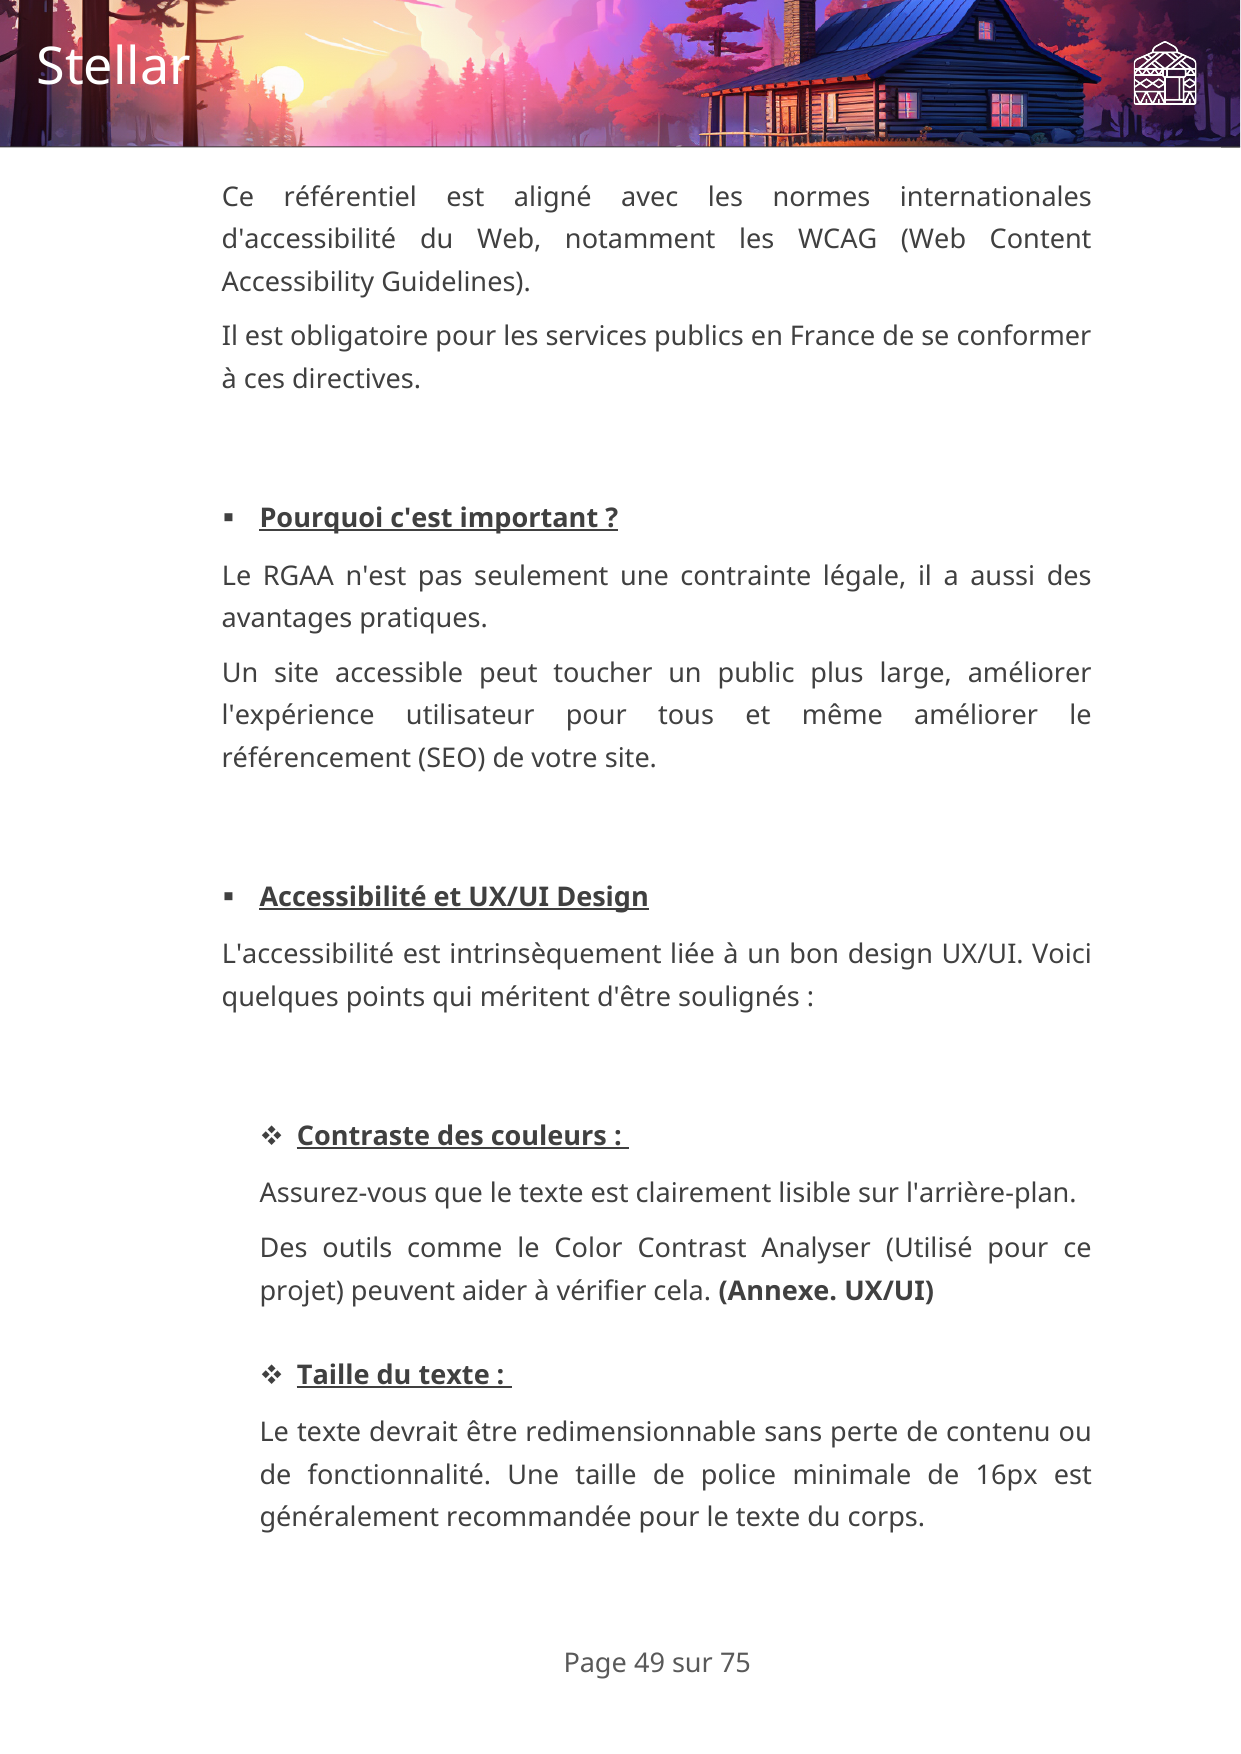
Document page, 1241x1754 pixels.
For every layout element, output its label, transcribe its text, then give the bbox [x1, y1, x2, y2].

text Le texte devrait être redimensionnable sans perte de contenu ou de fonctionnalité. Une taille de police minimale de 16px est généralement recommandée pour le texte du corps. [259, 1413, 1092, 1534]
text Des outils comme le Color Contrast Analyser (Utilisé pour ce projet) peuvent aider à vérifier cela. (Annexe. UX/UI) [259, 1229, 1092, 1308]
text Assurez-vous que le texte est clairement lisible sur l'arrière-plan. [259, 1174, 1092, 1211]
subtitle Pourquoi c'est important ? [222, 498, 1092, 535]
text L'accessibilité est intrinsèquement liée à un bon design UX/UI. Voici quelques points qui méritent d'être soulignés : [221, 935, 1092, 1014]
picture [0, 0, 1241, 146]
text Il est obligatoire pour les services publics en France de se conformer à ces directives. [221, 317, 1092, 396]
text Le RGAA n'est pas seulement une contrainte légale, il a aussi des avantages pratiques. [221, 556, 1092, 635]
subtitle Accessibilité et UX/UI Design [222, 877, 1092, 914]
subtitle Taille du texte : [259, 1355, 1092, 1392]
text Ce référentiel est aligné avec les normes internationales d'accessibilité du Web, notamment les WCAG (Web Content Accessibility Guidelines). [221, 177, 1092, 299]
subtitle Contraste des couleurs : [259, 1116, 1092, 1153]
text Un site accessible peut toucher un public plus large, améliorer l'expérience utilisateur pour tous et même améliorer le référencement (SEO) de votre site. [221, 653, 1092, 775]
